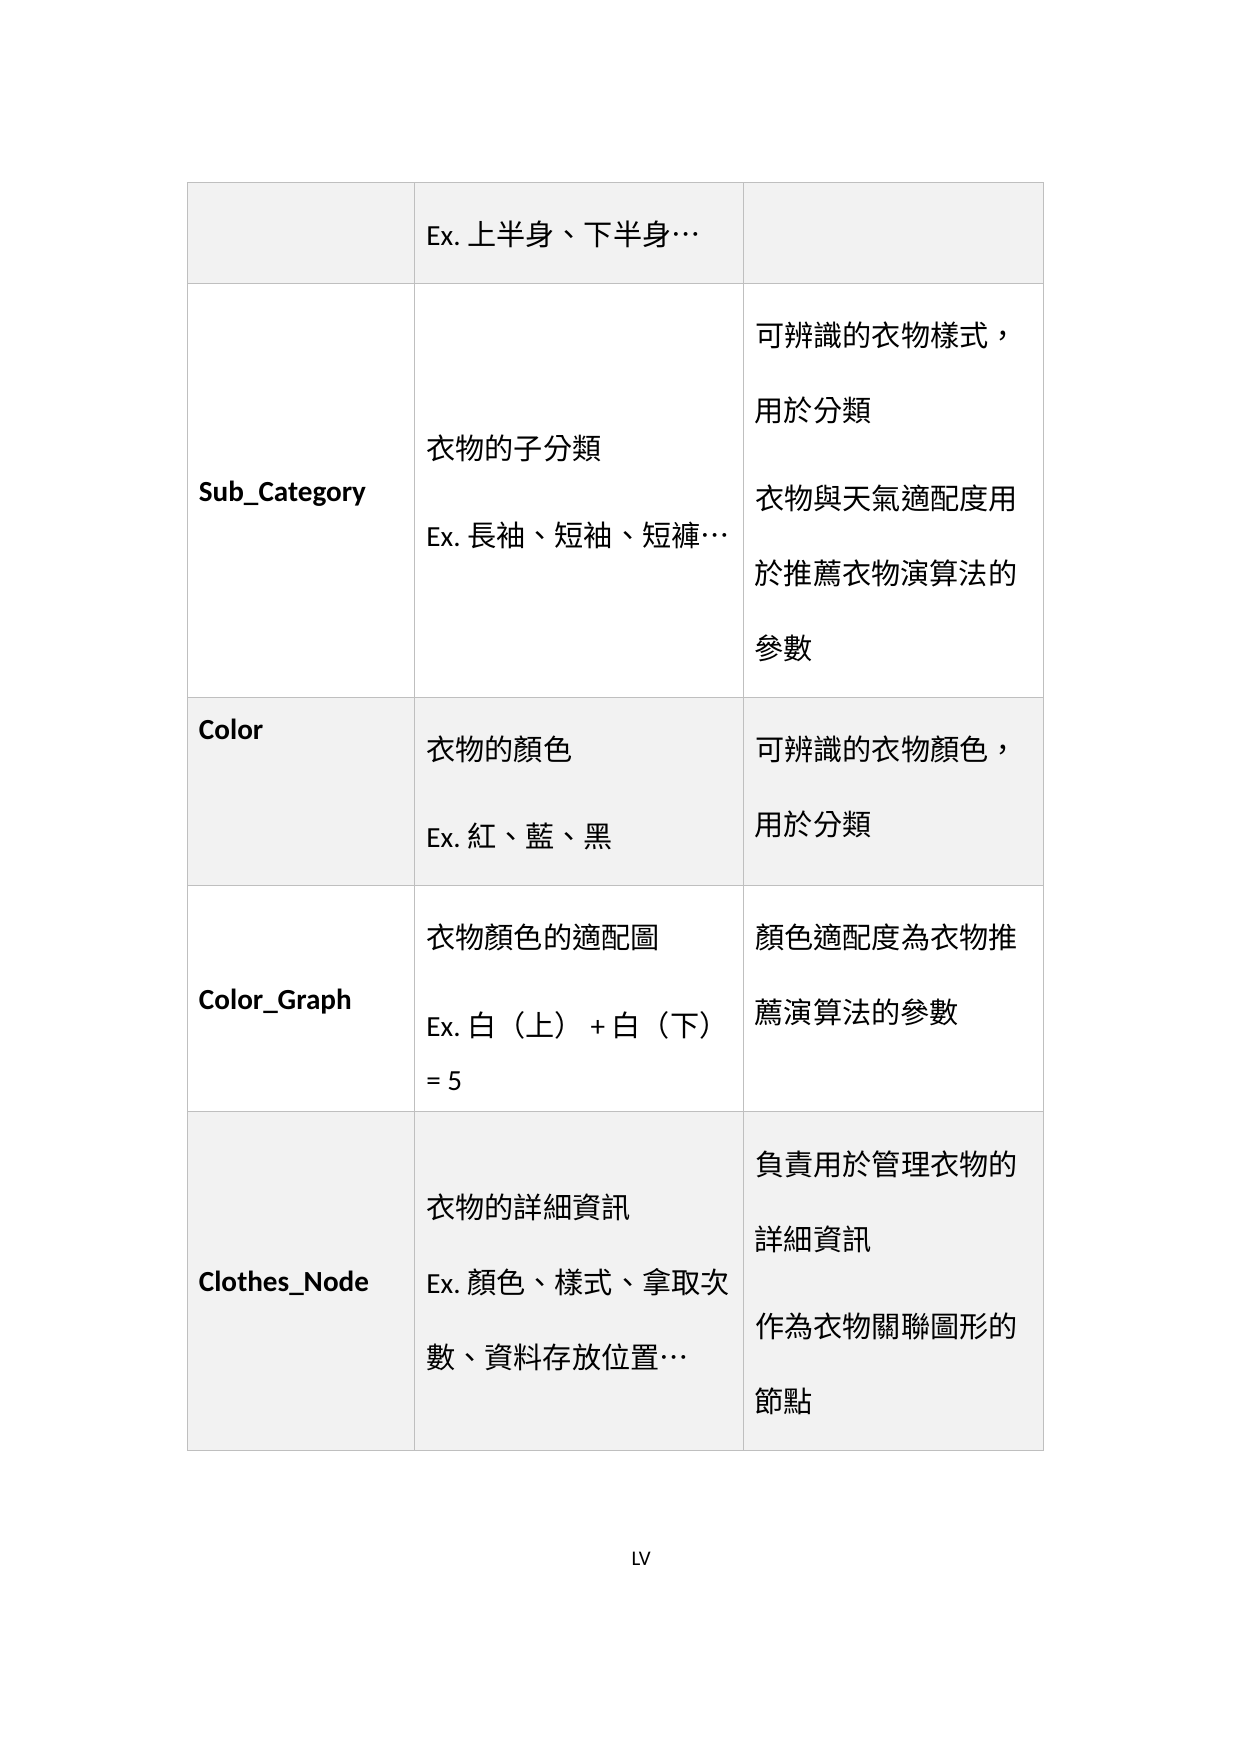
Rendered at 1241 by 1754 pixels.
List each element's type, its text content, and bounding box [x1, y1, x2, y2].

table_cell 衣物的詳細資訊 Ex. 顏色、樣式、拿取次數、資料存放位置… [415, 1112, 743, 1450]
table_cell Color [188, 698, 414, 885]
table_cell Color_Graph [188, 886, 414, 1111]
table_cell 顏色適配度為衣物推薦演算法的參數 [744, 886, 1043, 1111]
table_cell Sub_Category [188, 284, 414, 697]
table_cell Clothes_Node [188, 1112, 414, 1450]
table_cell 衣物的子分類 Ex. 長袖、短袖、短褲… [415, 284, 743, 697]
table_cell 衣物的分類： Ex. 上半身、下半身… [415, 183, 743, 283]
table_cell 用於分類衣物 [744, 183, 1043, 283]
table_cell 可辨識的衣物顏色，用於分類 [744, 698, 1043, 885]
table_cell 衣物的顏色 Ex. 紅、藍、黑 [415, 698, 743, 885]
table_cell 可辨識的衣物樣式，用於分類 衣物與天氣適配度用於推薦衣物演算法的參數 [744, 284, 1043, 697]
table_cell Category [188, 183, 414, 283]
table_cell 負責用於管理衣物的詳細資訊 作為衣物關聯圖形的節點 [744, 1112, 1043, 1450]
table_cell 衣物顏色的適配圖 Ex. 白（上） + 白（下） = 5 [415, 886, 743, 1111]
